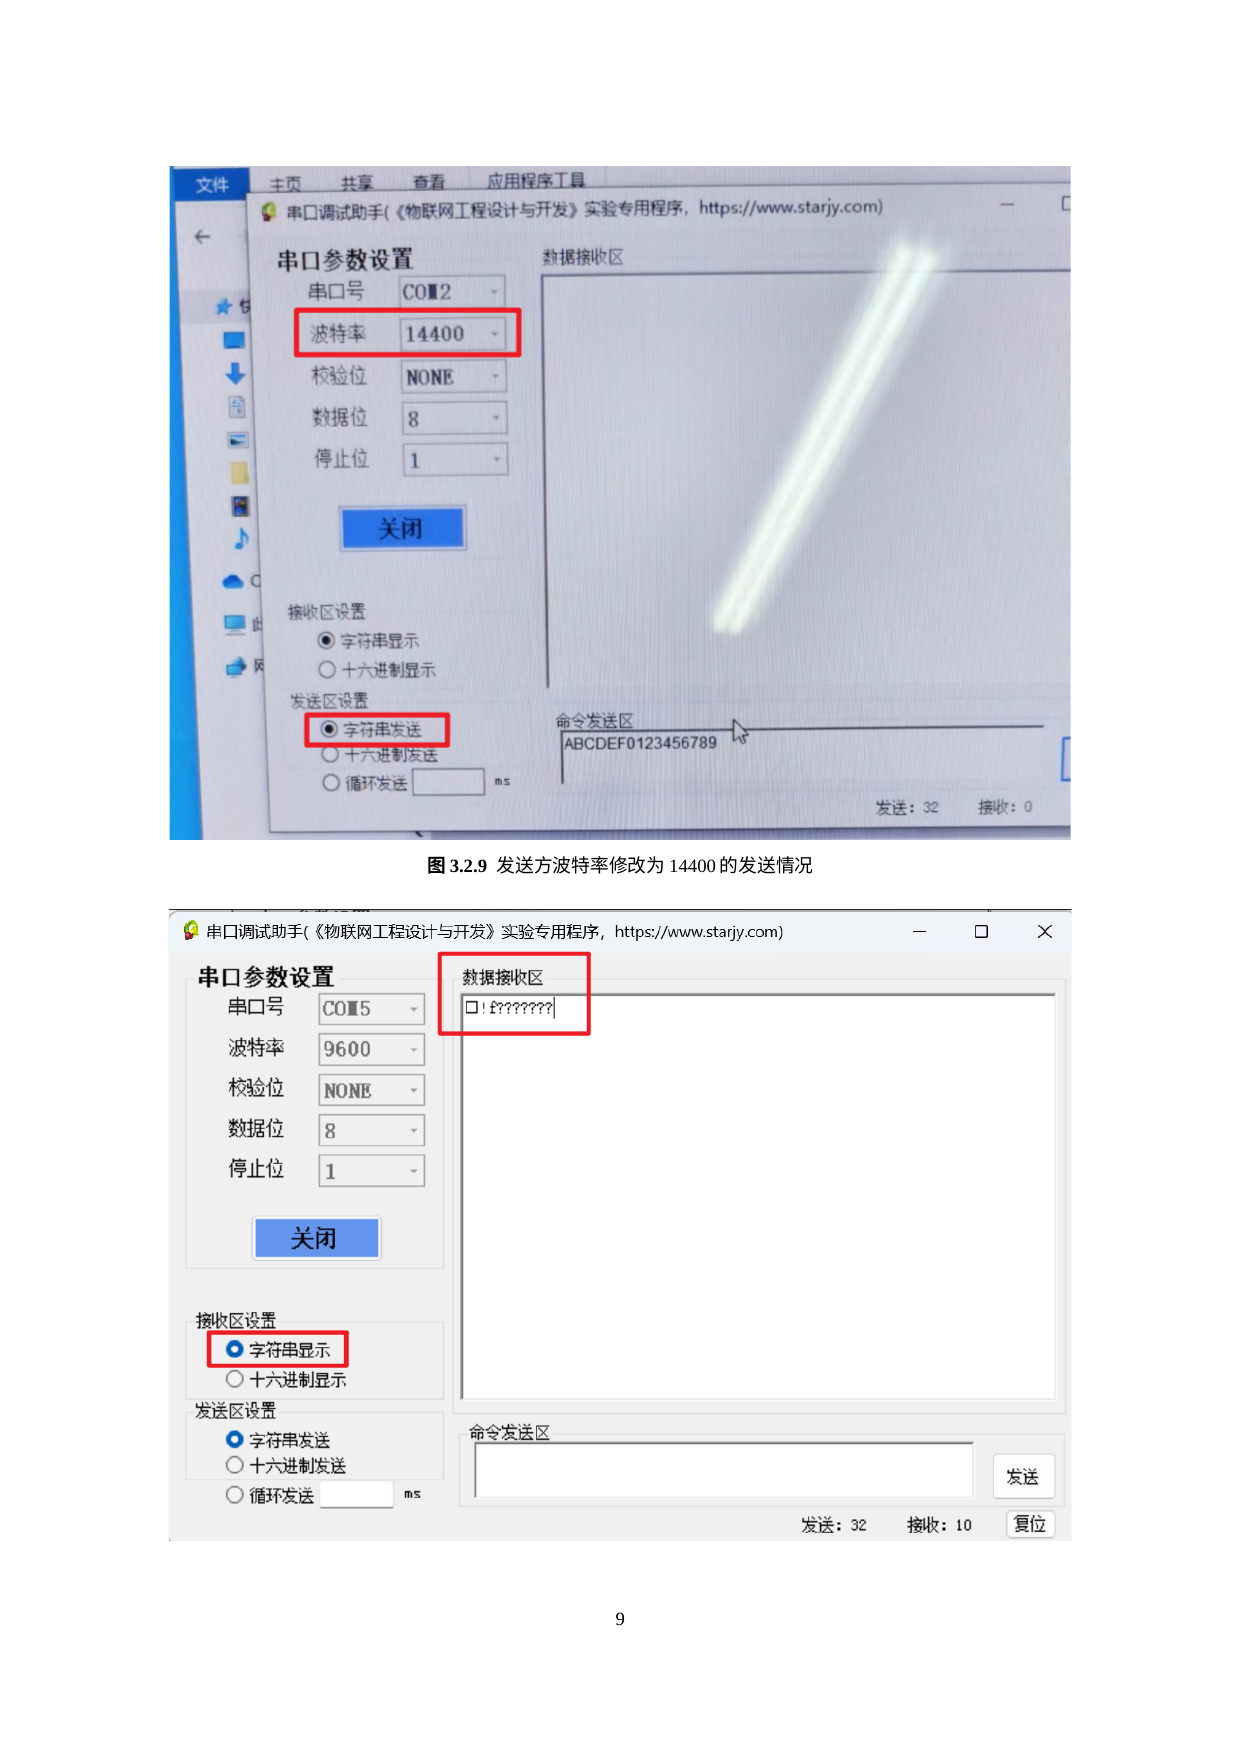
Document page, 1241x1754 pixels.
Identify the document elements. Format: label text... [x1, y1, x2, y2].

picture [168, 909, 1072, 1541]
text 图3.2.9 发送方波特率修改为14400的发送情况 [118, 848, 1122, 881]
picture [169, 166, 1071, 840]
